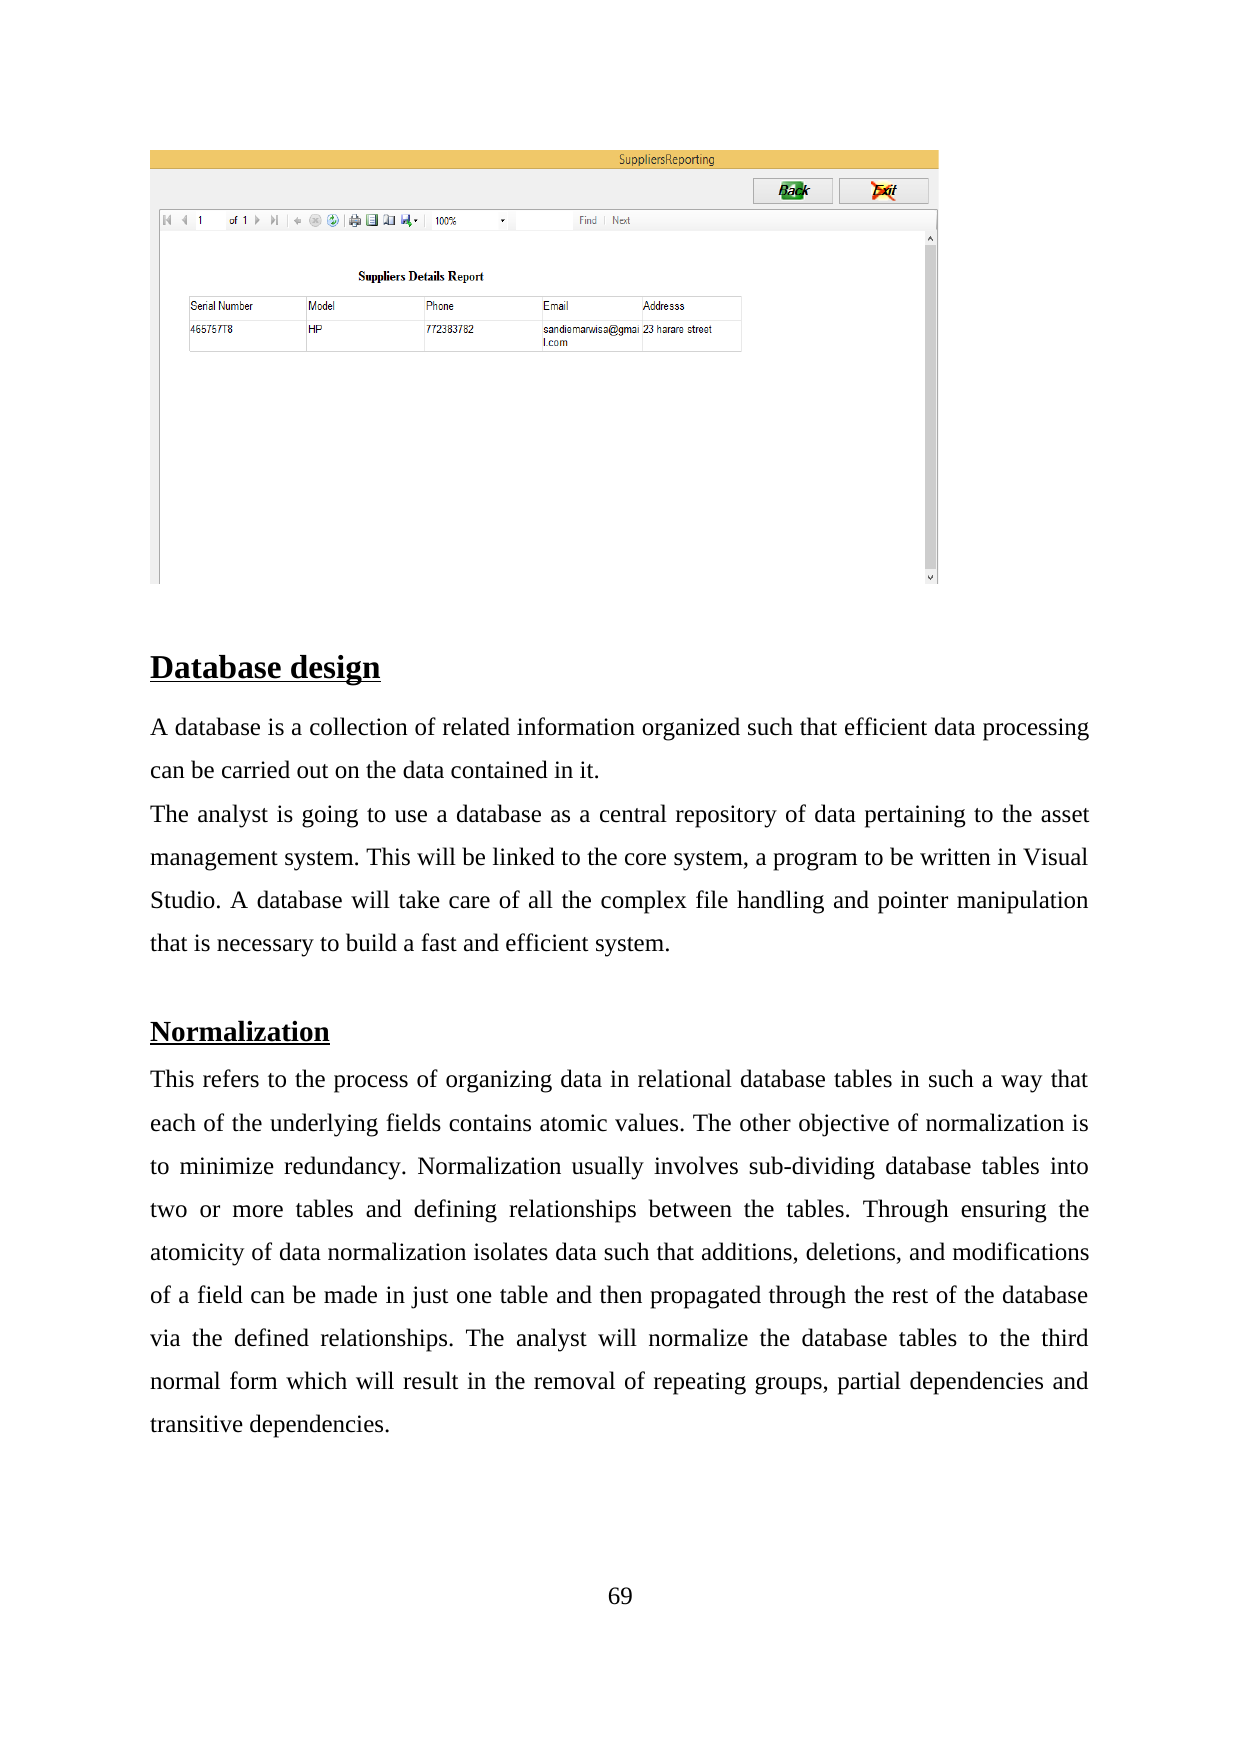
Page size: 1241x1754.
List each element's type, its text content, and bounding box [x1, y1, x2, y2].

text Database design [150, 647, 1090, 686]
text The analyst is going to use a database as a central repository of data pertaining to the asset management system. This will be linked to the core system, a program to be written in Visual Studio. A database will take care of all the complex file handling and pointer manipulation that is necessary to build a fast and efficient system. [150, 799, 1090, 957]
picture [150, 150, 939, 584]
text Normalization [150, 1014, 1090, 1048]
text A database is a collection of related information organized such that efficient data processing can be carried out on the data contained in it. [150, 712, 1090, 784]
text This refers to the process of organizing data in relational database tables in such a way that each of the underlying fields contains atomic values. The other objective of normalization is to minimize redundancy. Normalization usually involves sub-dividing database tables into two or more tables and defining relationships between the tables. Through ensuring the atomicity of data normalization isolates data such that additions, deletions, and modifications of a field can be made in just one table and then propagated through the rest of the database via the defined relationships. The analyst will normalize the database tables to the third normal form which will result in the removal of repeating groups, partial dependencies and transitive dependencies. [150, 1064, 1090, 1438]
